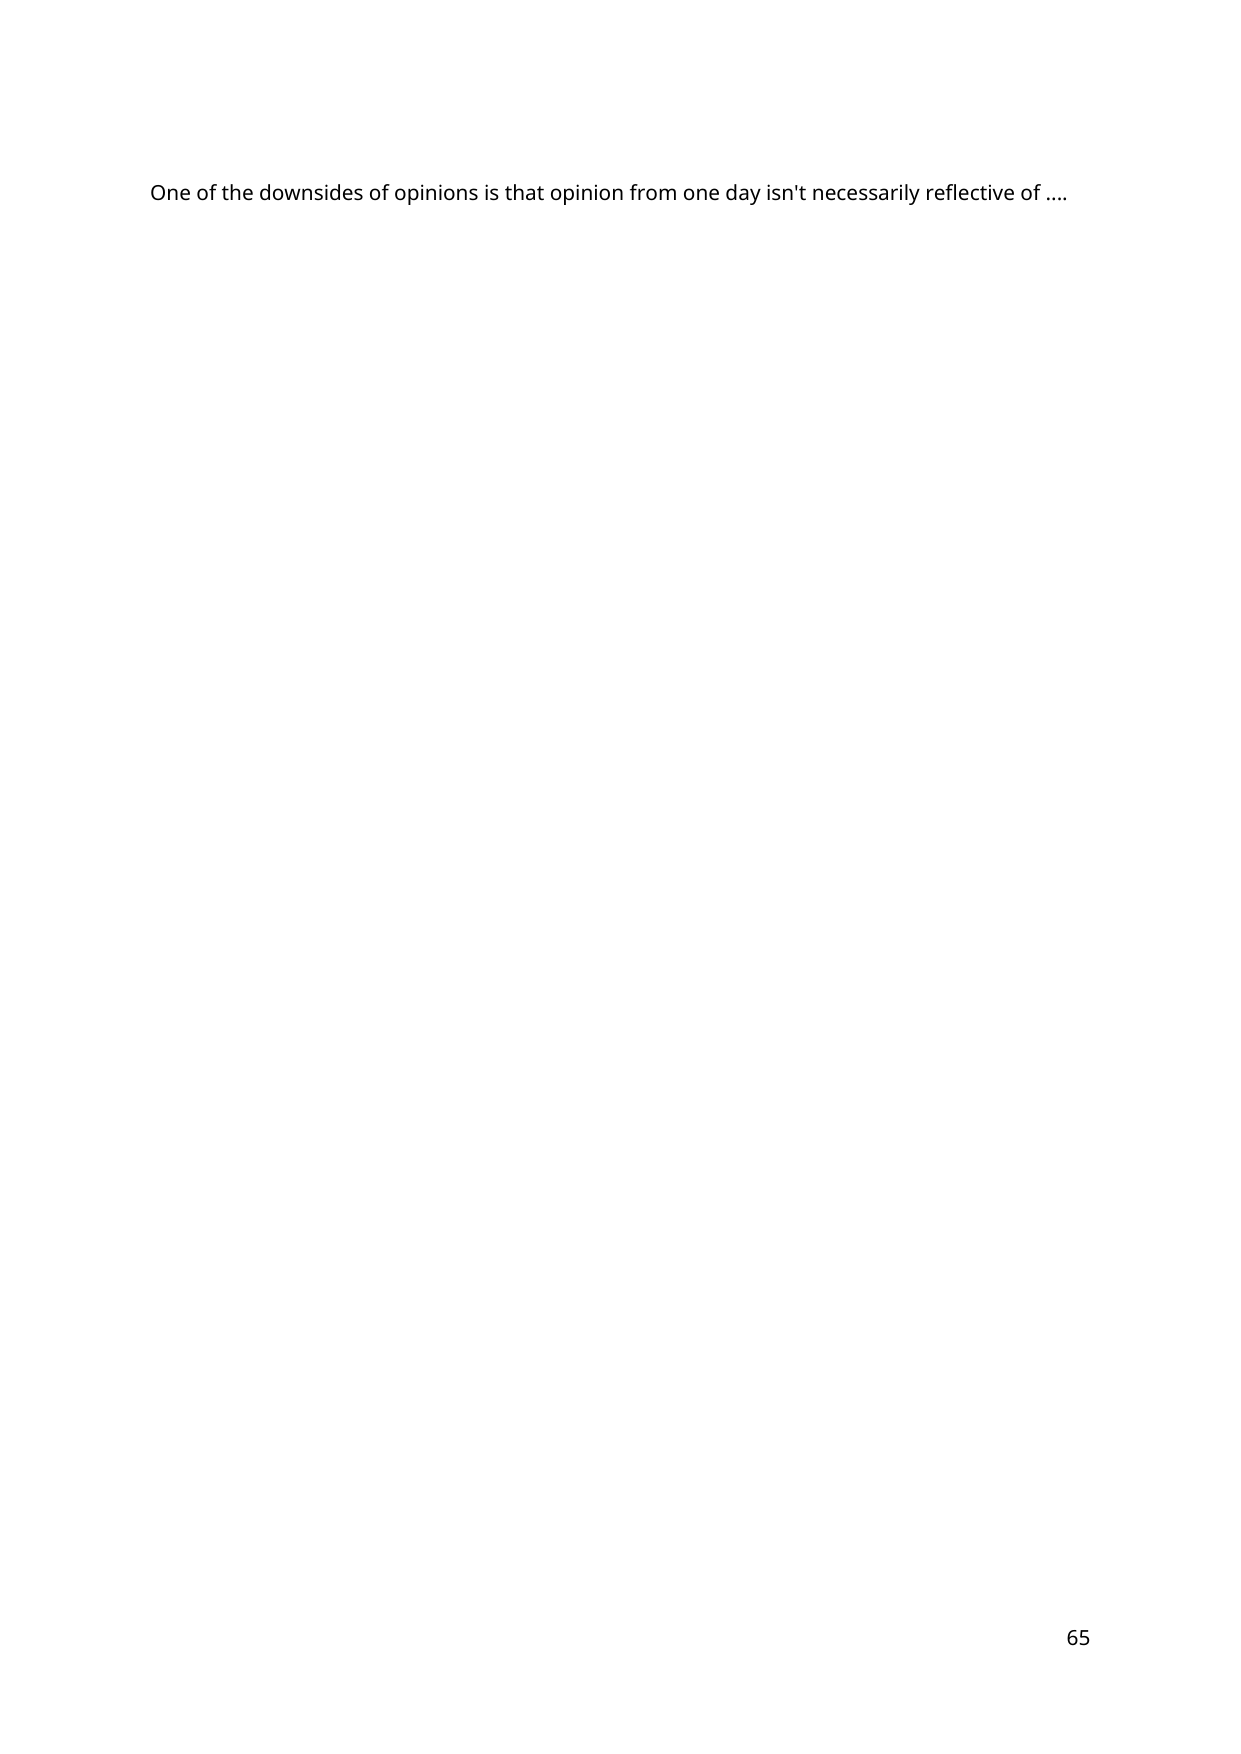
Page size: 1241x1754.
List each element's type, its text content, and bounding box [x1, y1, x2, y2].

text One of the downsides of opinions is that opinion from one day isn't necessarily reflective of .... [150, 150, 1090, 206]
